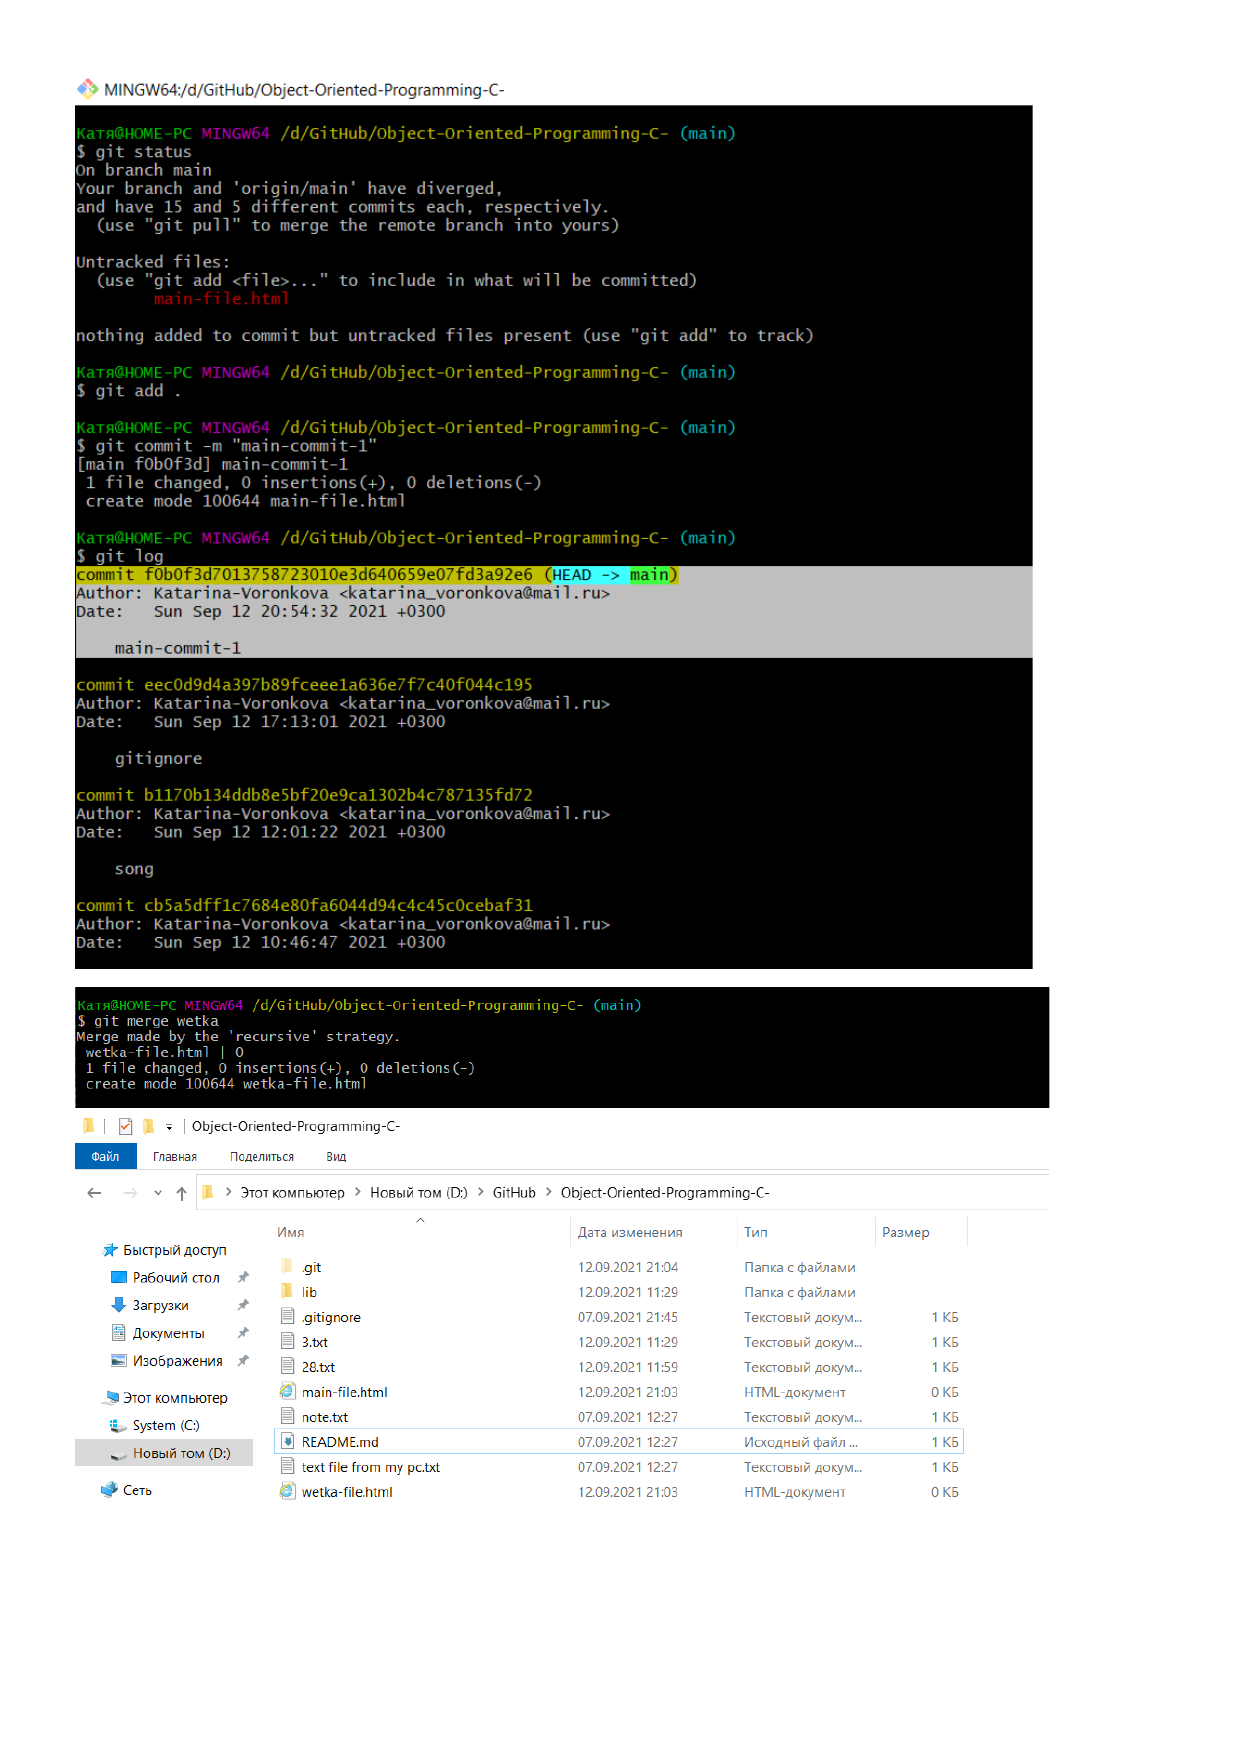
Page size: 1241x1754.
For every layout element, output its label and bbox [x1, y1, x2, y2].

picture [75, 75, 1033, 969]
picture [75, 987, 1050, 1538]
